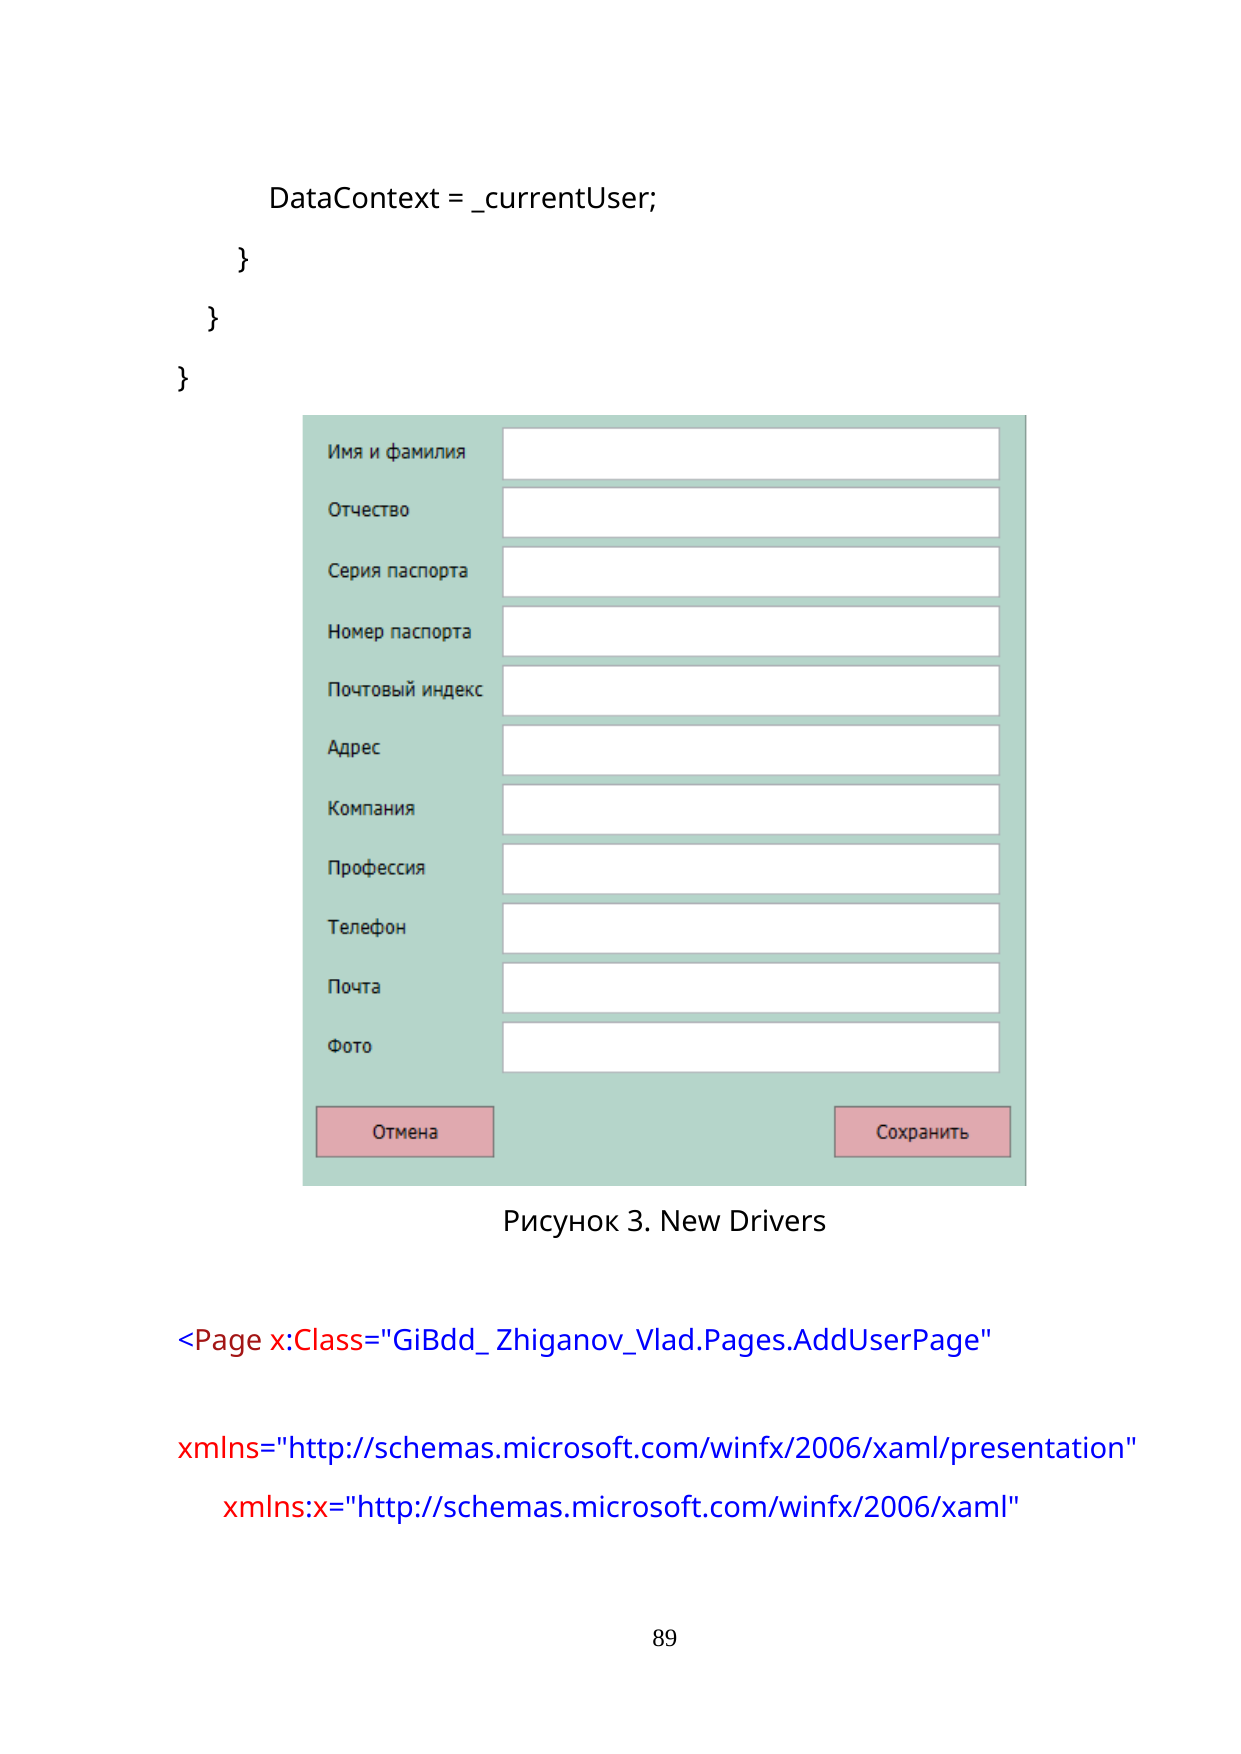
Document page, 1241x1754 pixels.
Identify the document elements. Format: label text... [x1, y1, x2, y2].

text xmlns:x="http://schemas.microsoft.com/winfx/2006/xaml" [177, 1487, 1152, 1526]
text } [177, 237, 1152, 277]
text } [177, 356, 1152, 396]
text Рисунок 3. New Drivers [177, 1200, 1152, 1240]
text xmlns="http://schemas.microsoft.com/winfx/2006/xaml/presentation" [177, 1379, 1152, 1467]
text } [177, 297, 1152, 336]
text DataContext = _currentUser; [177, 178, 1152, 217]
text <Page x:Class="GiBdd_ Zhiganov_Vlad.Pages.AddUserPage" [177, 1319, 1152, 1359]
picture [302, 415, 1027, 1186]
